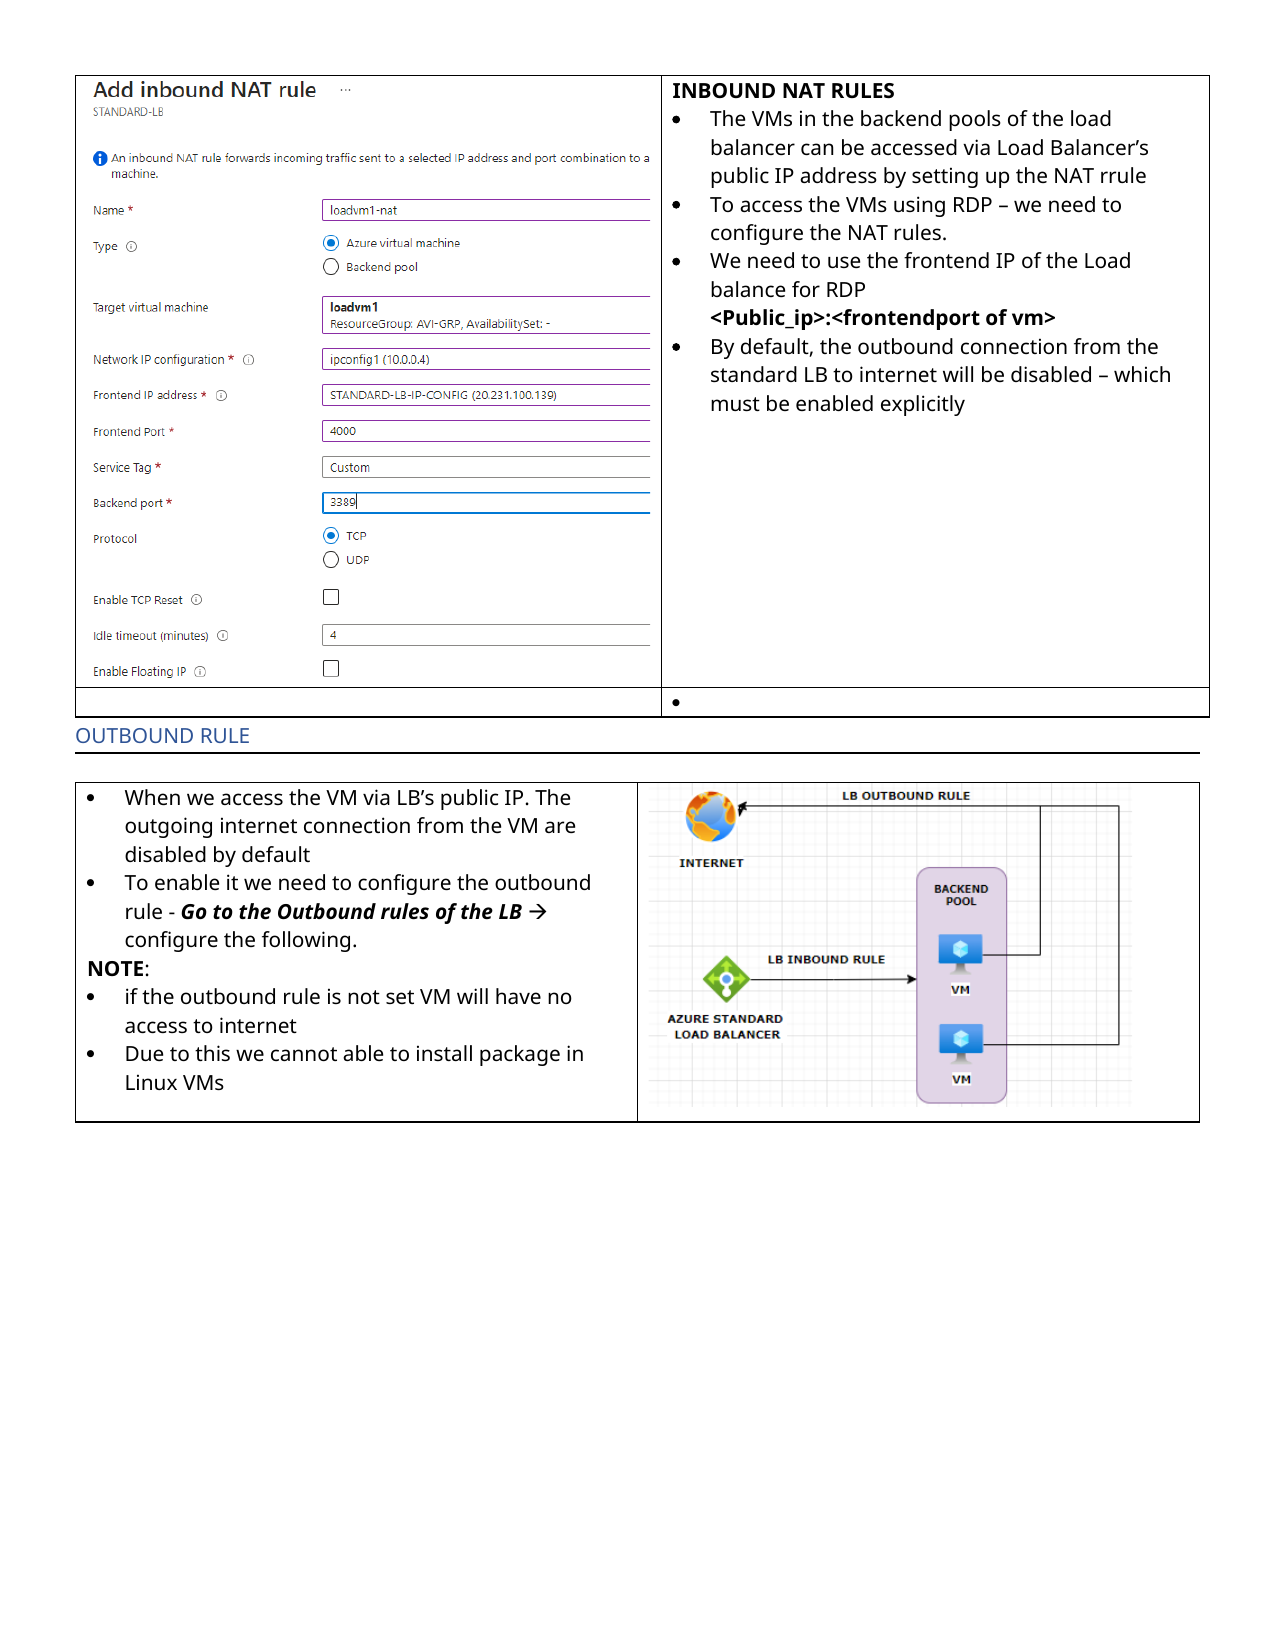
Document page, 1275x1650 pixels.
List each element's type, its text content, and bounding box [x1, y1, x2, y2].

subtitle OUTBOUND RULE [75, 722, 1200, 752]
table_cell [76, 76, 86, 687]
table_cell INBOUND NAT RULES The VMs in the backend pools of the load balancer can be accessed via Load Balancer’s public IP address by setting up the NAT rrule To access the VMs using RDP – we need to configure the NAT rules. We need to use the frontend IP of the Load balance for RDP <Public_ip>:<frontendport of vm> By default, the outbound connection from the standard LB to internet will be disabled – which must be enabled explicitly [662, 76, 1209, 687]
table_cell [651, 76, 661, 687]
table_cell [76, 688, 661, 716]
picture [86, 76, 651, 687]
table_header [638, 783, 1199, 1121]
picture [648, 783, 1133, 1107]
table_header When we access the VM via LB’s public IP. The outgoing internet connection from the VM are disabled by default To enable it we need to configure the outbound rule - Go to the Outbound rules of the LB configure the following. NOTE: if the outbound rule is not set VM will have no access to internet Due to this we cannot able to install package in Linux VMs [76, 783, 637, 1121]
table_cell [662, 688, 1209, 716]
